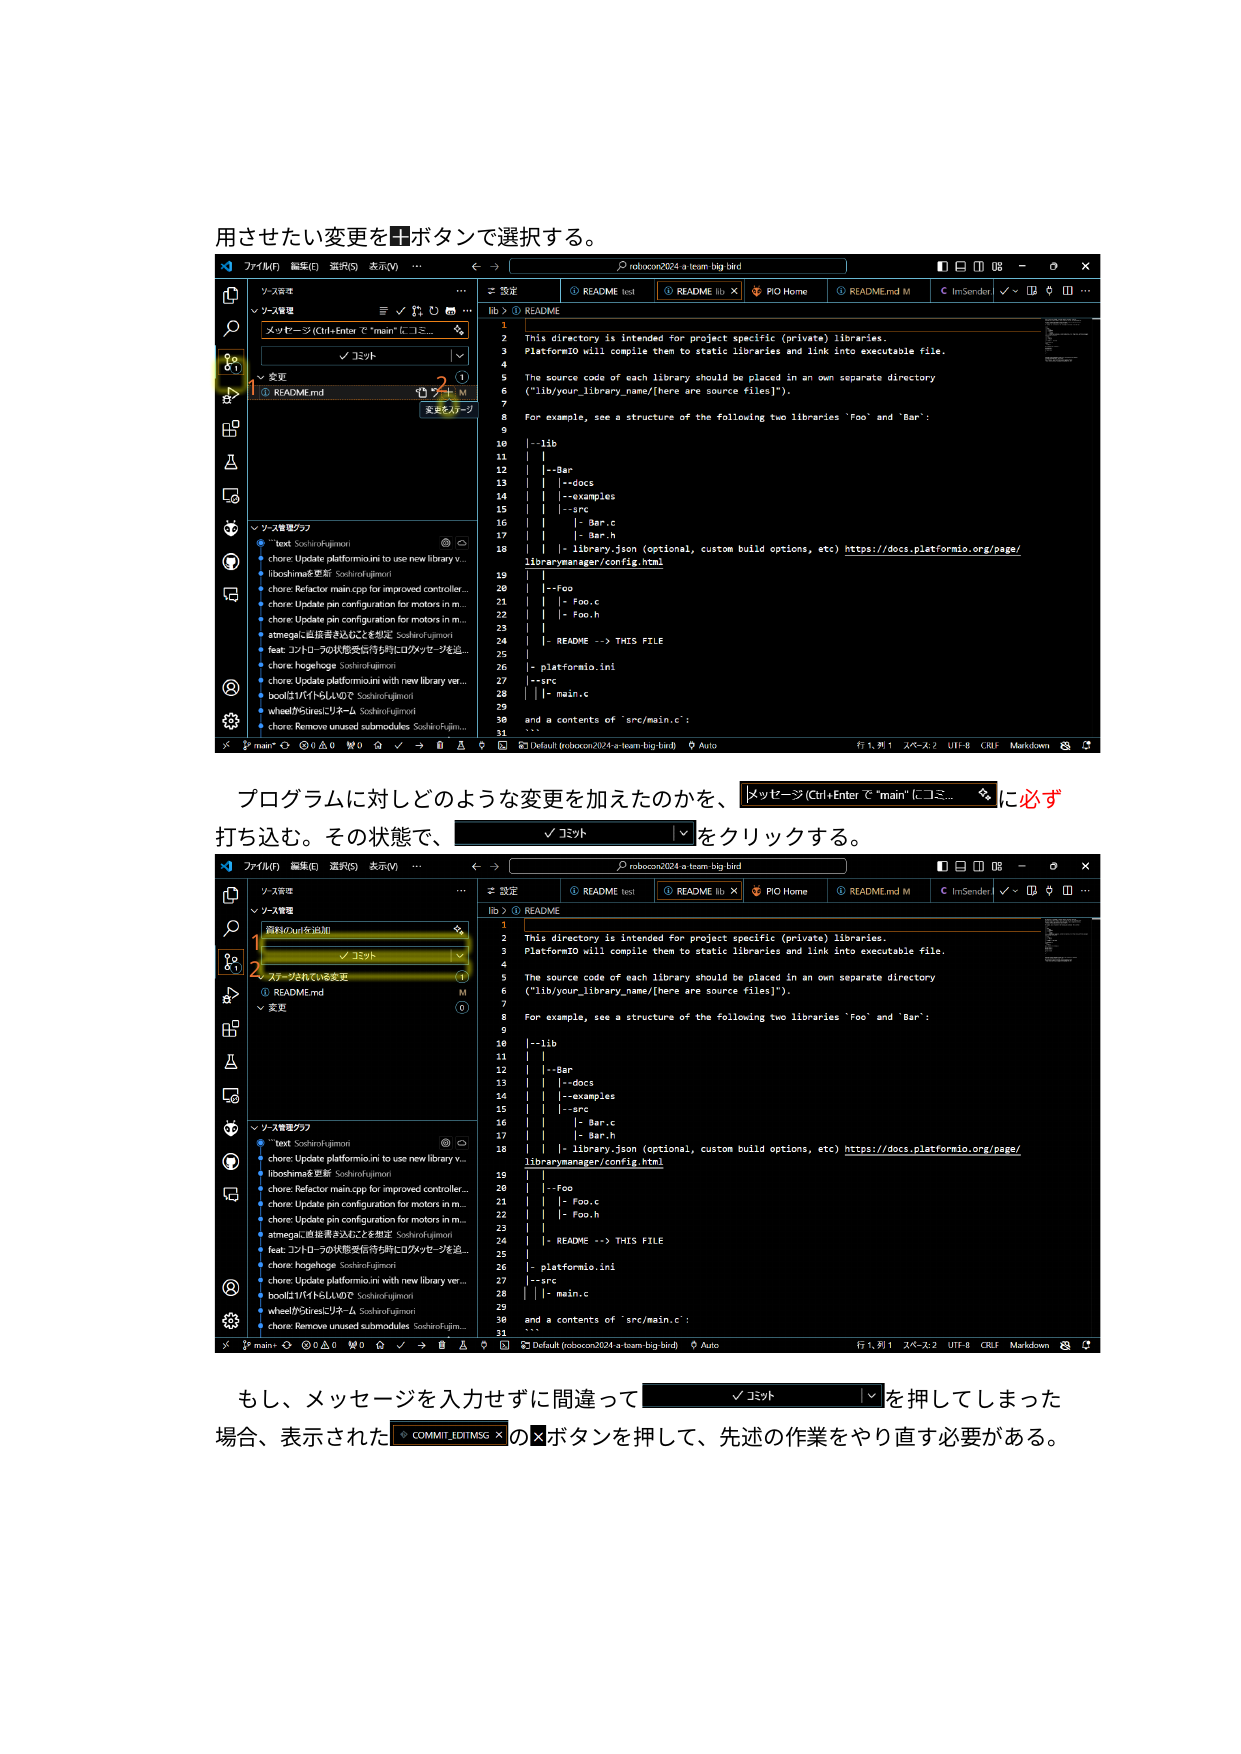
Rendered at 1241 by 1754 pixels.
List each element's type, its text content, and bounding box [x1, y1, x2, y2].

picture [389, 226, 410, 246]
list プログラムに対しどのような変更を加えたのかを、に必ず打ち込む。その状態で、をクリックする。 [215, 779, 1063, 854]
picture [214, 254, 1101, 753]
picture [642, 1383, 885, 1408]
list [215, 217, 1063, 254]
picture [530, 1425, 547, 1446]
picture [454, 820, 697, 846]
picture [220, 364, 241, 386]
list もし、メッセージを入力せずに間違ってを押してしまった場合、表示されたのボタンを押して、先述の作業をやり直す必要がある。 [215, 1379, 1063, 1454]
